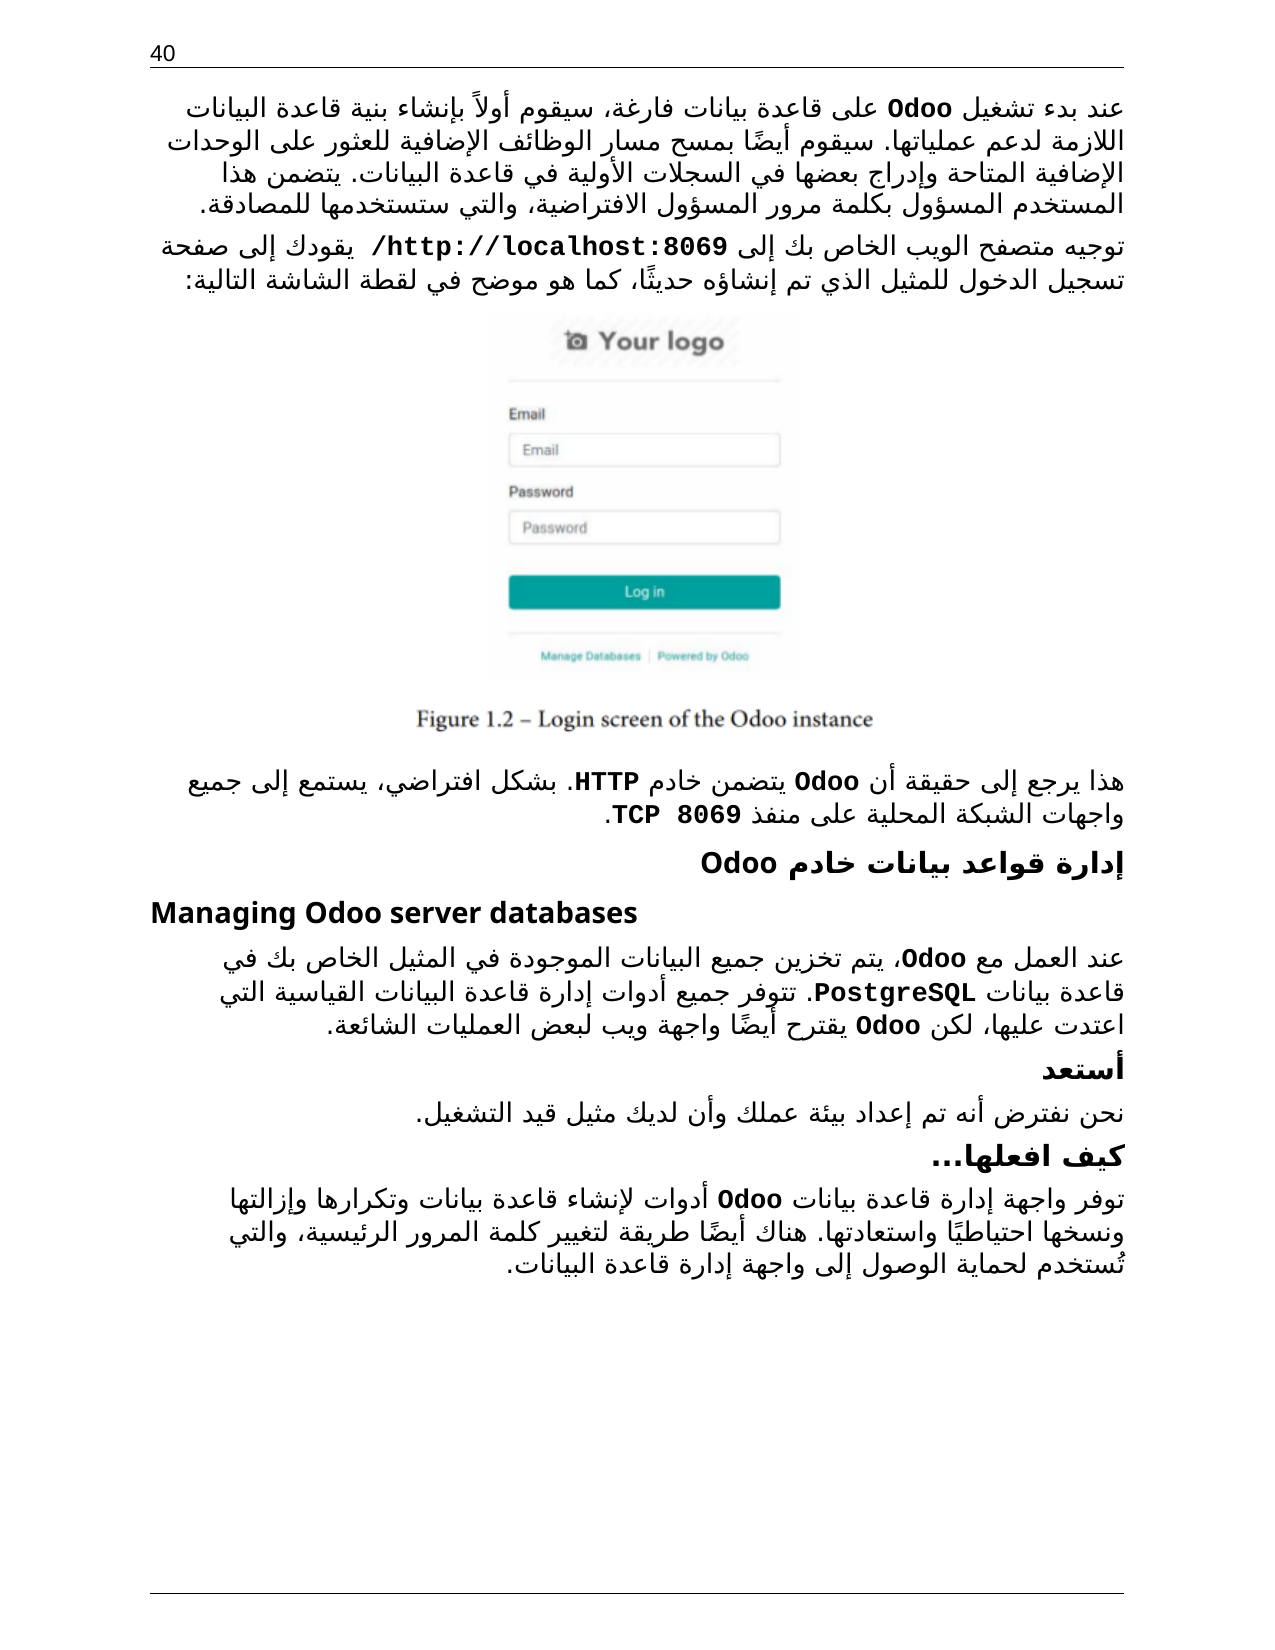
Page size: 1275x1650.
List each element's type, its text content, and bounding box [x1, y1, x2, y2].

text إدارة قواعد بيانات خادم Odoo [150, 842, 1125, 882]
text كيف افعلها... [150, 1139, 1125, 1173]
text Managing Odoo server databases [150, 892, 1125, 932]
text عند بدء تشغيل Odoo على قاعدة بيانات فارغة، سيقوم أولاً بإنشاء بنية قاعدة البيانات اللازمة لدعم عملياتها. سيقوم أيضًا بمسح مسار الوظائف الإضافية للعثور على الوحدات الإضافية المتاحة وإدراج بعضها في السجلات الأولية في قاعدة البيانات. يتضمن هذا المستخدم المسؤول بكلمة مرور المسؤول الافتراضية، والتي ستستخدمها للمصادقة. [150, 92, 1125, 220]
text توجيه متصفح الويب الخاص بك إلى http://localhost:8069/ يقودك إلى صفحة تسجيل الدخول للمثيل الذي تم إنشاؤه حديثًا، كما هو موضح في لقطة الشاشة التالية: [150, 231, 1125, 296]
text نحن نفترض أنه تم إعداد بيئة عملك وأن لديك مثيل قيد التشغيل. [150, 1097, 1125, 1129]
text عند العمل مع Odoo، يتم تخزين جميع البيانات الموجودة في المثيل الخاص بك في قاعدة بيانات PostgreSQL. تتوفر جميع أدوات إدارة قاعدة البيانات القياسية التي اعتدت عليها، لكن Odoo يقترح أيضًا واجهة ويب لبعض العمليات الشائعة. [150, 943, 1125, 1042]
text أستعد [150, 1053, 1125, 1087]
text توفر واجهة إدارة قاعدة بيانات Odoo أدوات لإنشاء قاعدة بيانات وتكرارها وإزالتها ونسخها احتياطيًا واستعادتها. هناك أيضًا طريقة لتغيير كلمة المرور الرئيسية، والتي تُستخدم لحماية الوصول إلى واجهة إدارة قاعدة البيانات. [150, 1183, 1125, 1280]
text هذا يرجع إلى حقيقة أن Odoo يتضمن خادم HTTP. بشكل افتراضي، يستمع إلى جميع واجهات الشبكة المحلية على منفذ TCP 8069. [150, 766, 1125, 832]
